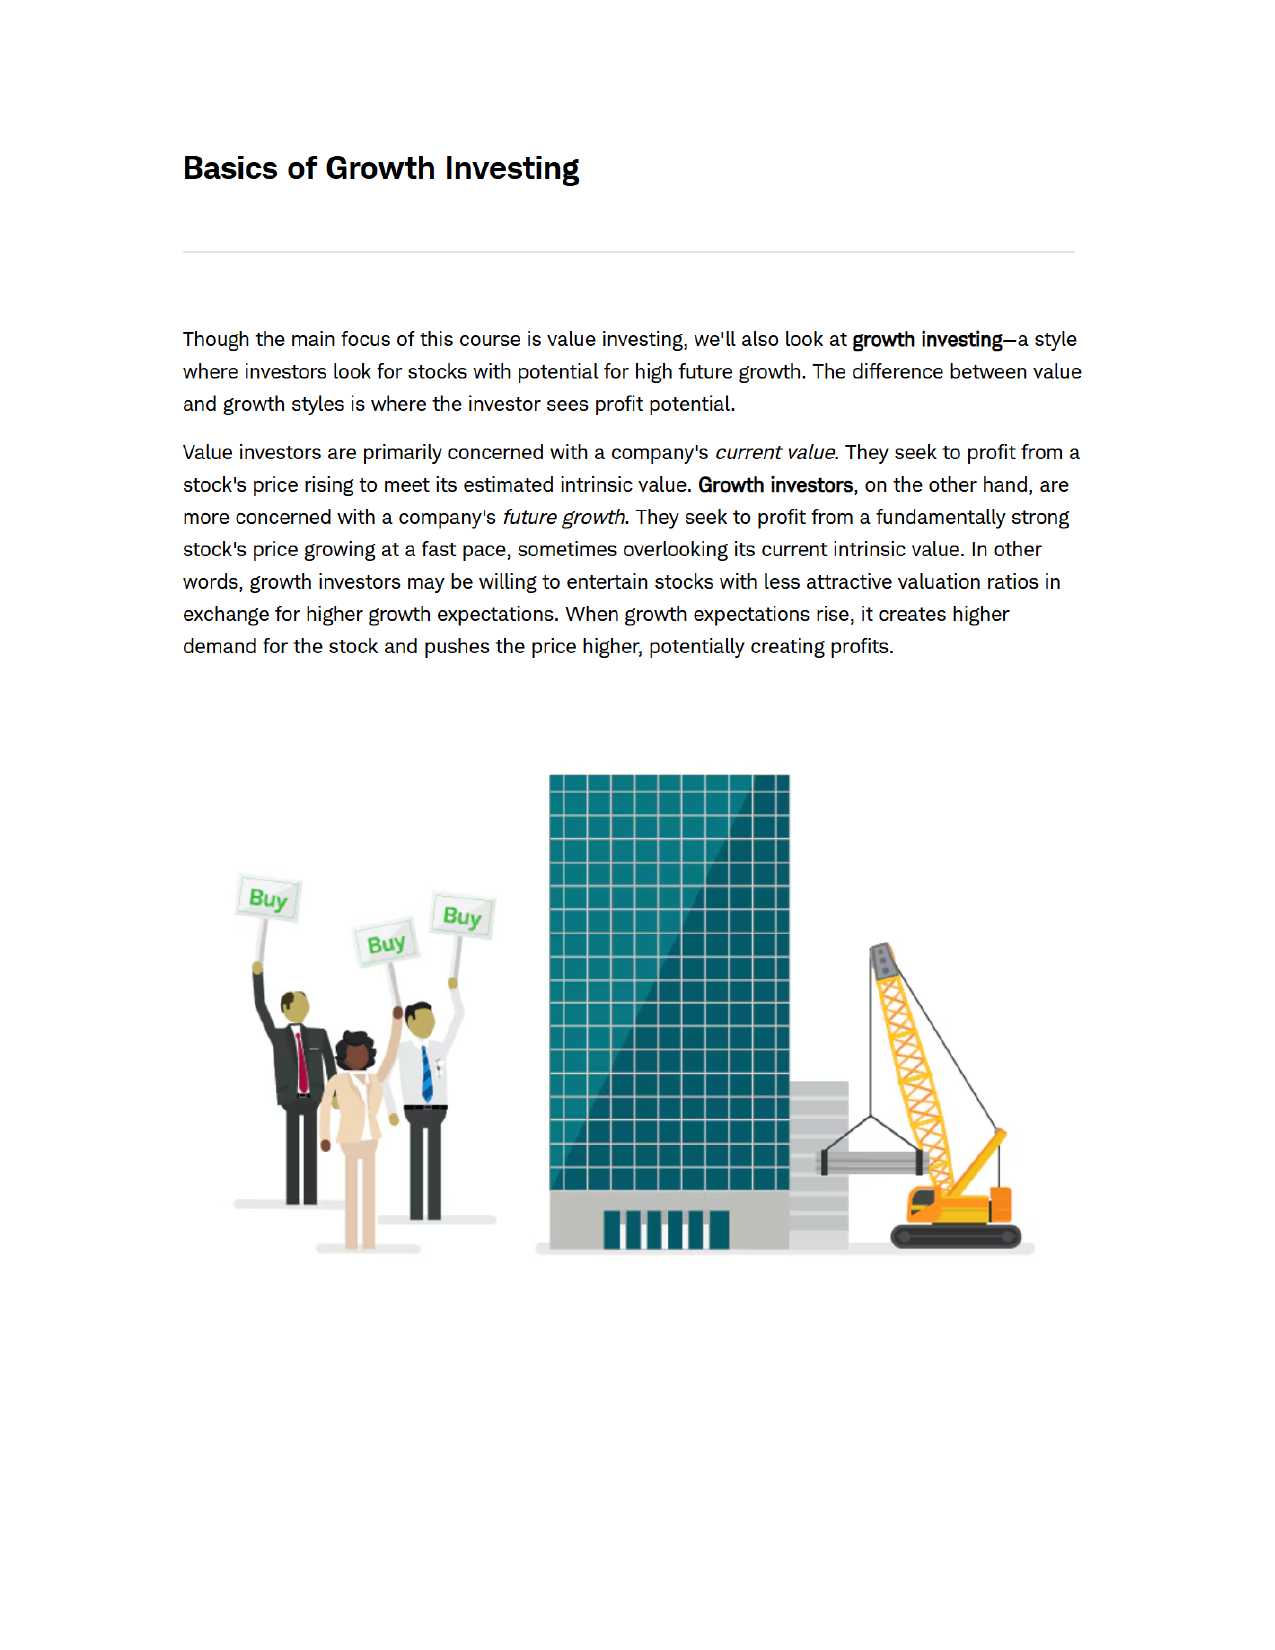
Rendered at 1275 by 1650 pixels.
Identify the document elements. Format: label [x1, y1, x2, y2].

picture [150, 150, 1125, 1295]
